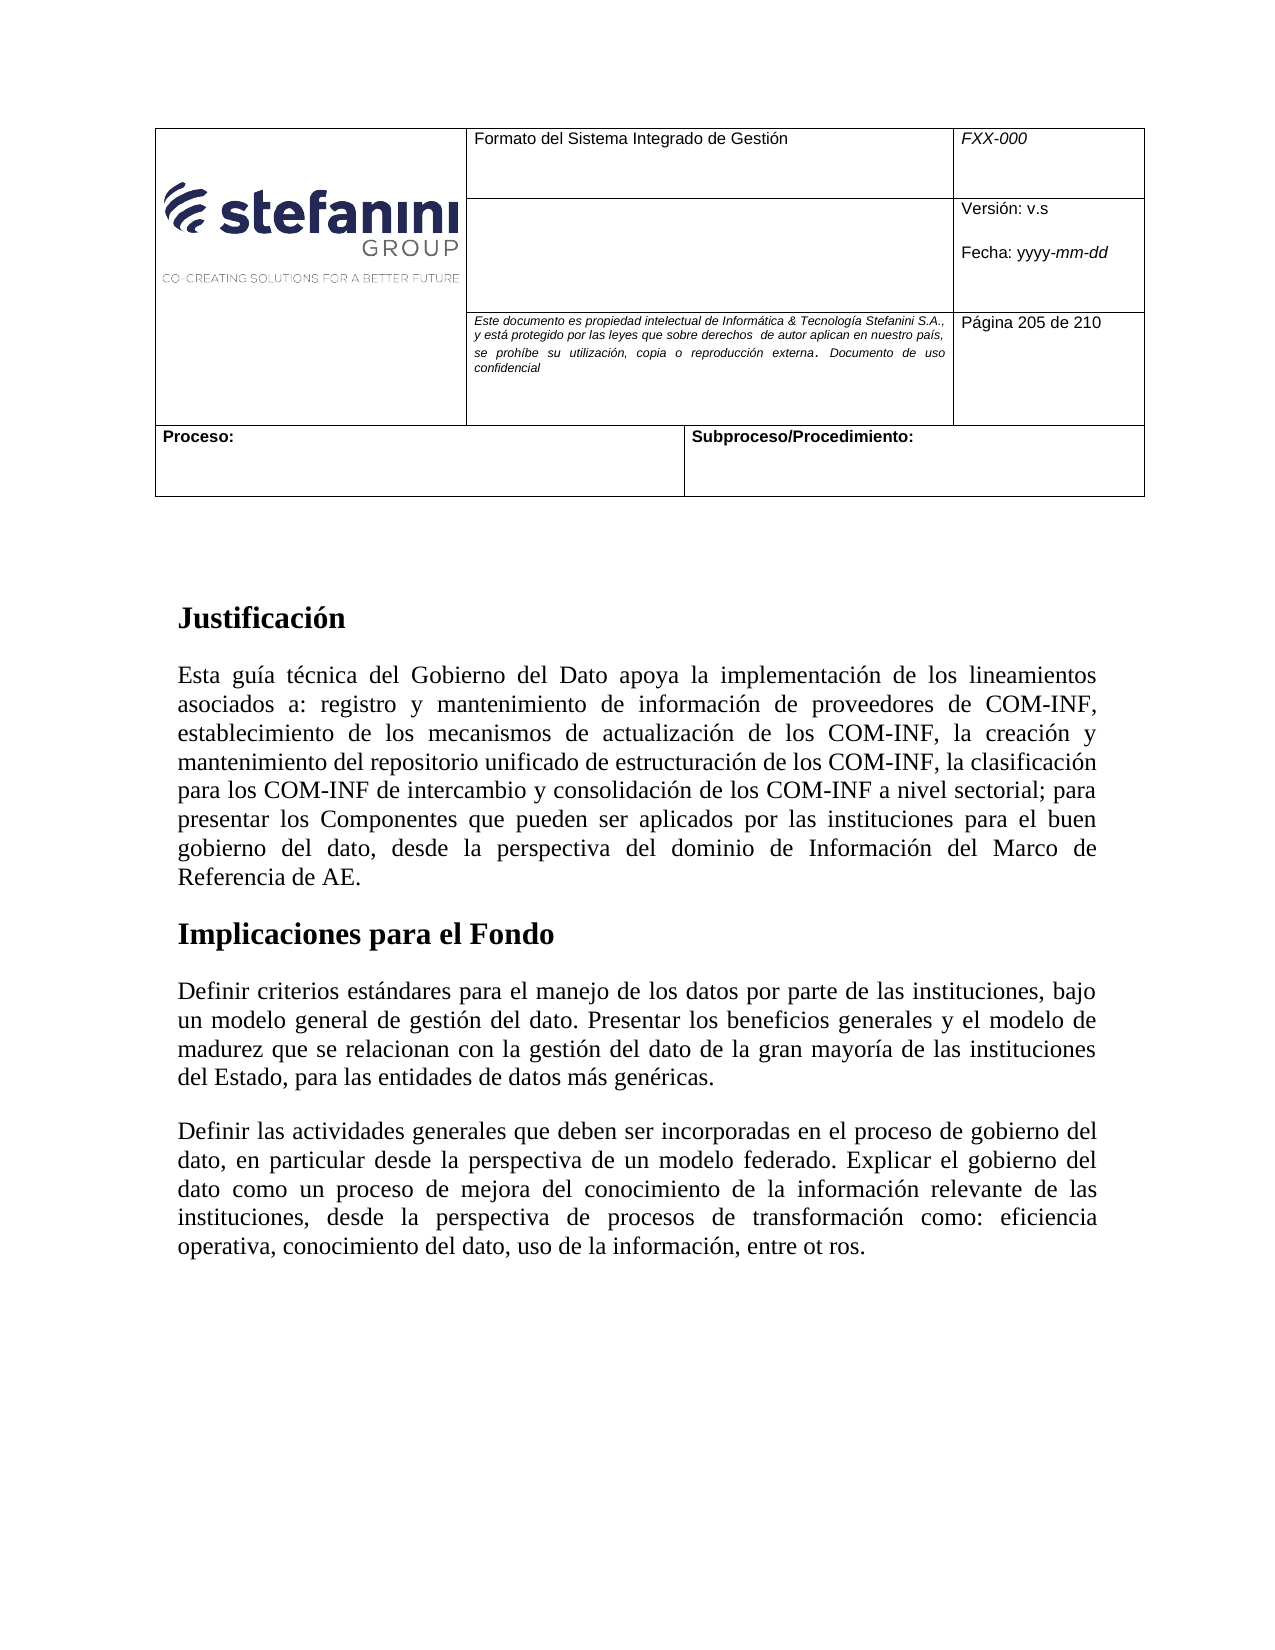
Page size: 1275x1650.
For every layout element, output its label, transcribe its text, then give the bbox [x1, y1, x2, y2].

subtitle Implicaciones para el Fondo [177, 915, 1098, 951]
subtitle Justificación [177, 599, 1098, 635]
text Definir las actividades generales que deben ser incorporadas en el proceso de gobierno del dato, en particular desde la perspectiva de un modelo federado. Explicar el gobierno del dato como un proceso de mejora del conocimiento de la información relevante de las instituciones, desde la perspectiva de procesos de transformación como: eficiencia operativa, conocimiento del dato, uso de la información, entre ot ros. [177, 1116, 1098, 1260]
text Definir criterios estándares para el manejo de los datos por parte de las instituciones, bajo un modelo general de gestión del dato. Presentar los beneficios generales y el modelo de madurez que se relacionan con la gestión del dato de la gran mayoría de las instituciones del Estado, para las entidades de datos más genéricas. [177, 976, 1098, 1091]
text Esta guía técnica del Gobierno del Dato apoya la implementación de los lineamientos asociados a: registro y mantenimiento de información de proveedores de COM-INF, establecimiento de los mecanismos de actualización de los COM-INF, la creación y mantenimiento del repositorio unificado de estructuración de los COM-INF, la clasificación para los COM-INF de intercambio y consolidación de los COM-INF a nivel sectorial; para presentar los Componentes que pueden ser aplicados por las instituciones para el buen gobierno del dato, desde la perspectiva del dominio de Información del Marco de Referencia de AE. [177, 660, 1098, 890]
picture [162, 182, 460, 286]
